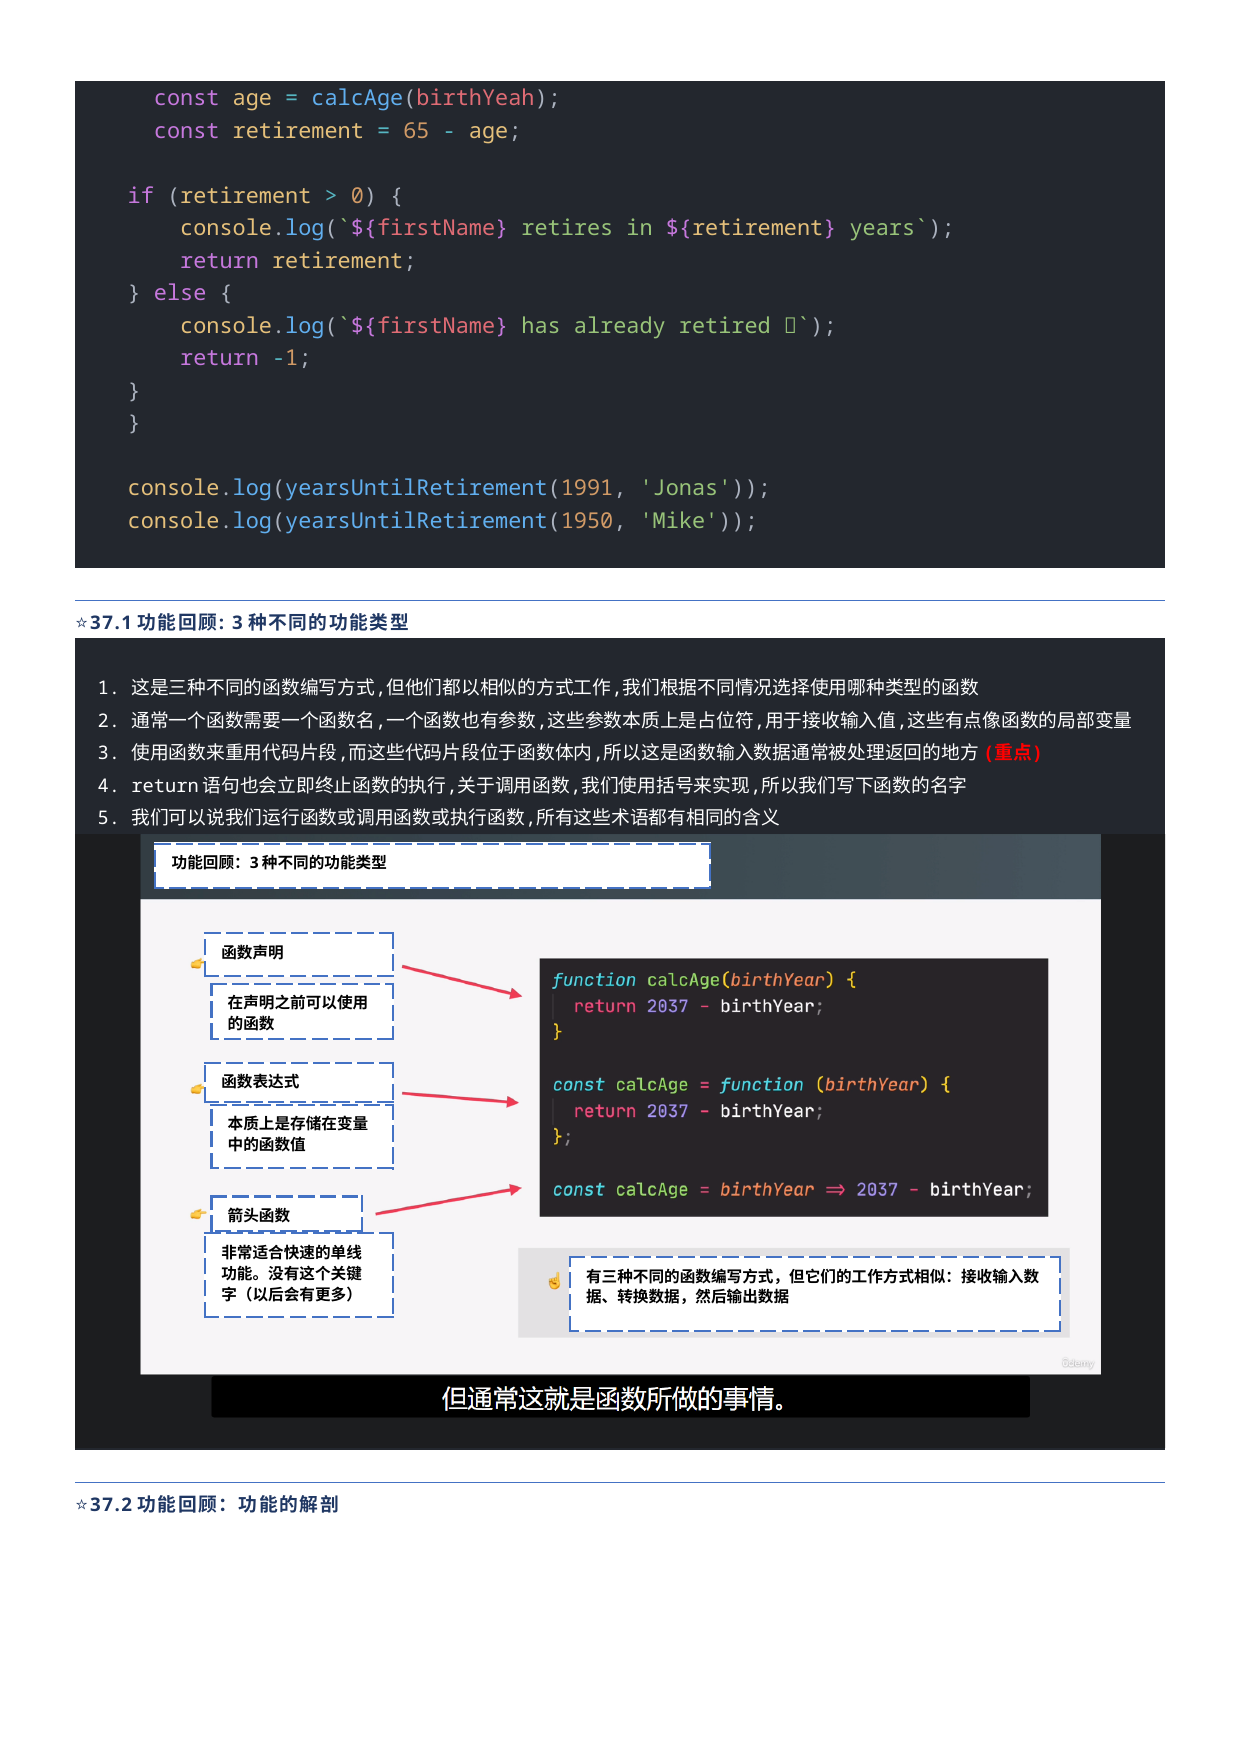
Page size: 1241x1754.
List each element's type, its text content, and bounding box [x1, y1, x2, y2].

text console.log(`${firstName} retires in ${retirement} years`); [75, 211, 1165, 243]
text } [75, 373, 1165, 406]
picture [75, 834, 1166, 1448]
subtitle ⭐37.1功能回顾: 3种不同的功能类型 [75, 601, 1165, 638]
text return -1; [75, 341, 1165, 373]
text } [75, 406, 1165, 438]
text const retirement = 65 - age; [75, 113, 1165, 146]
text console.log(yearsUntilRetirement(1991, 'Jonas')); [75, 471, 1165, 503]
text 3. 使用函数来重用代码片段,而这些代码片段位于函数体内,所以这是函数输入数据通常被处理返回的地方 (重点) [75, 735, 1165, 768]
text 2. 通常一个函数需要一个函数名,一个函数也有参数,这些参数本质上是占位符,用于接收输入值,这些有点像函数的局部变量 [75, 703, 1165, 735]
text 4. return语句也会立即终止函数的执行,关于调用函数,我们使用括号来实现,所以我们写下函数的名字 [75, 768, 1165, 800]
text if (retirement > 0) { [75, 178, 1165, 211]
text 1. 这是三种不同的函数编写方式,但他们都以相似的方式工作,我们根据不同情况选择使用哪种类型的函数 [75, 670, 1165, 703]
text 5. 我们可以说我们运行函数或调用函数或执行函数,所有这些术语都有相同的含义 [75, 800, 1165, 833]
text } else { [75, 276, 1165, 308]
text return retirement; [75, 243, 1165, 276]
subtitle ⭐37.2功能回顾：功能的解剖 [75, 1483, 1165, 1520]
text const age = calcAge(birthYeah); [75, 81, 1165, 113]
text console.log(`${firstName} has already retired 🎉`); [75, 308, 1165, 341]
text console.log(yearsUntilRetirement(1950, 'Mike')); [75, 503, 1165, 536]
